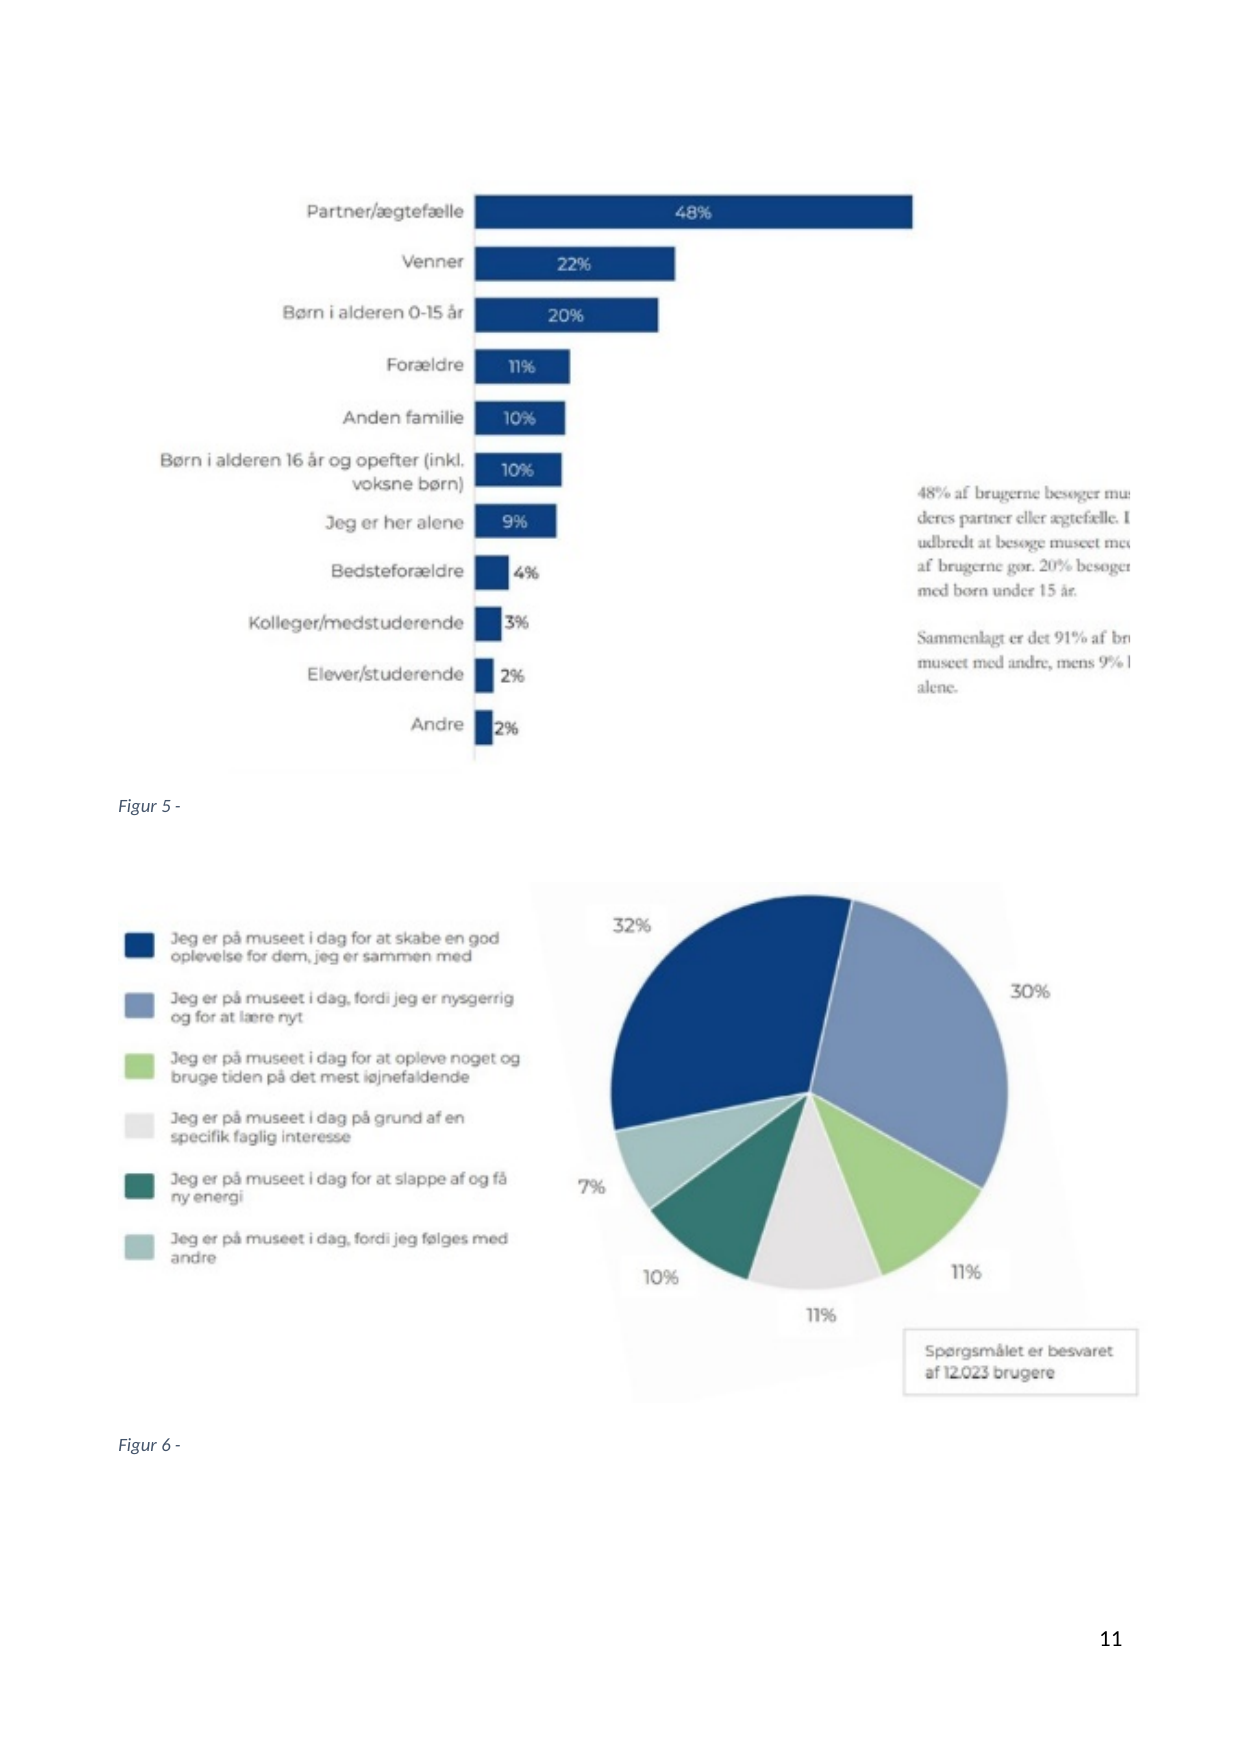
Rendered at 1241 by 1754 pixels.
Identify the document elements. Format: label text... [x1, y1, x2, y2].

picture [118, 177, 1131, 774]
picture [118, 882, 1149, 1403]
